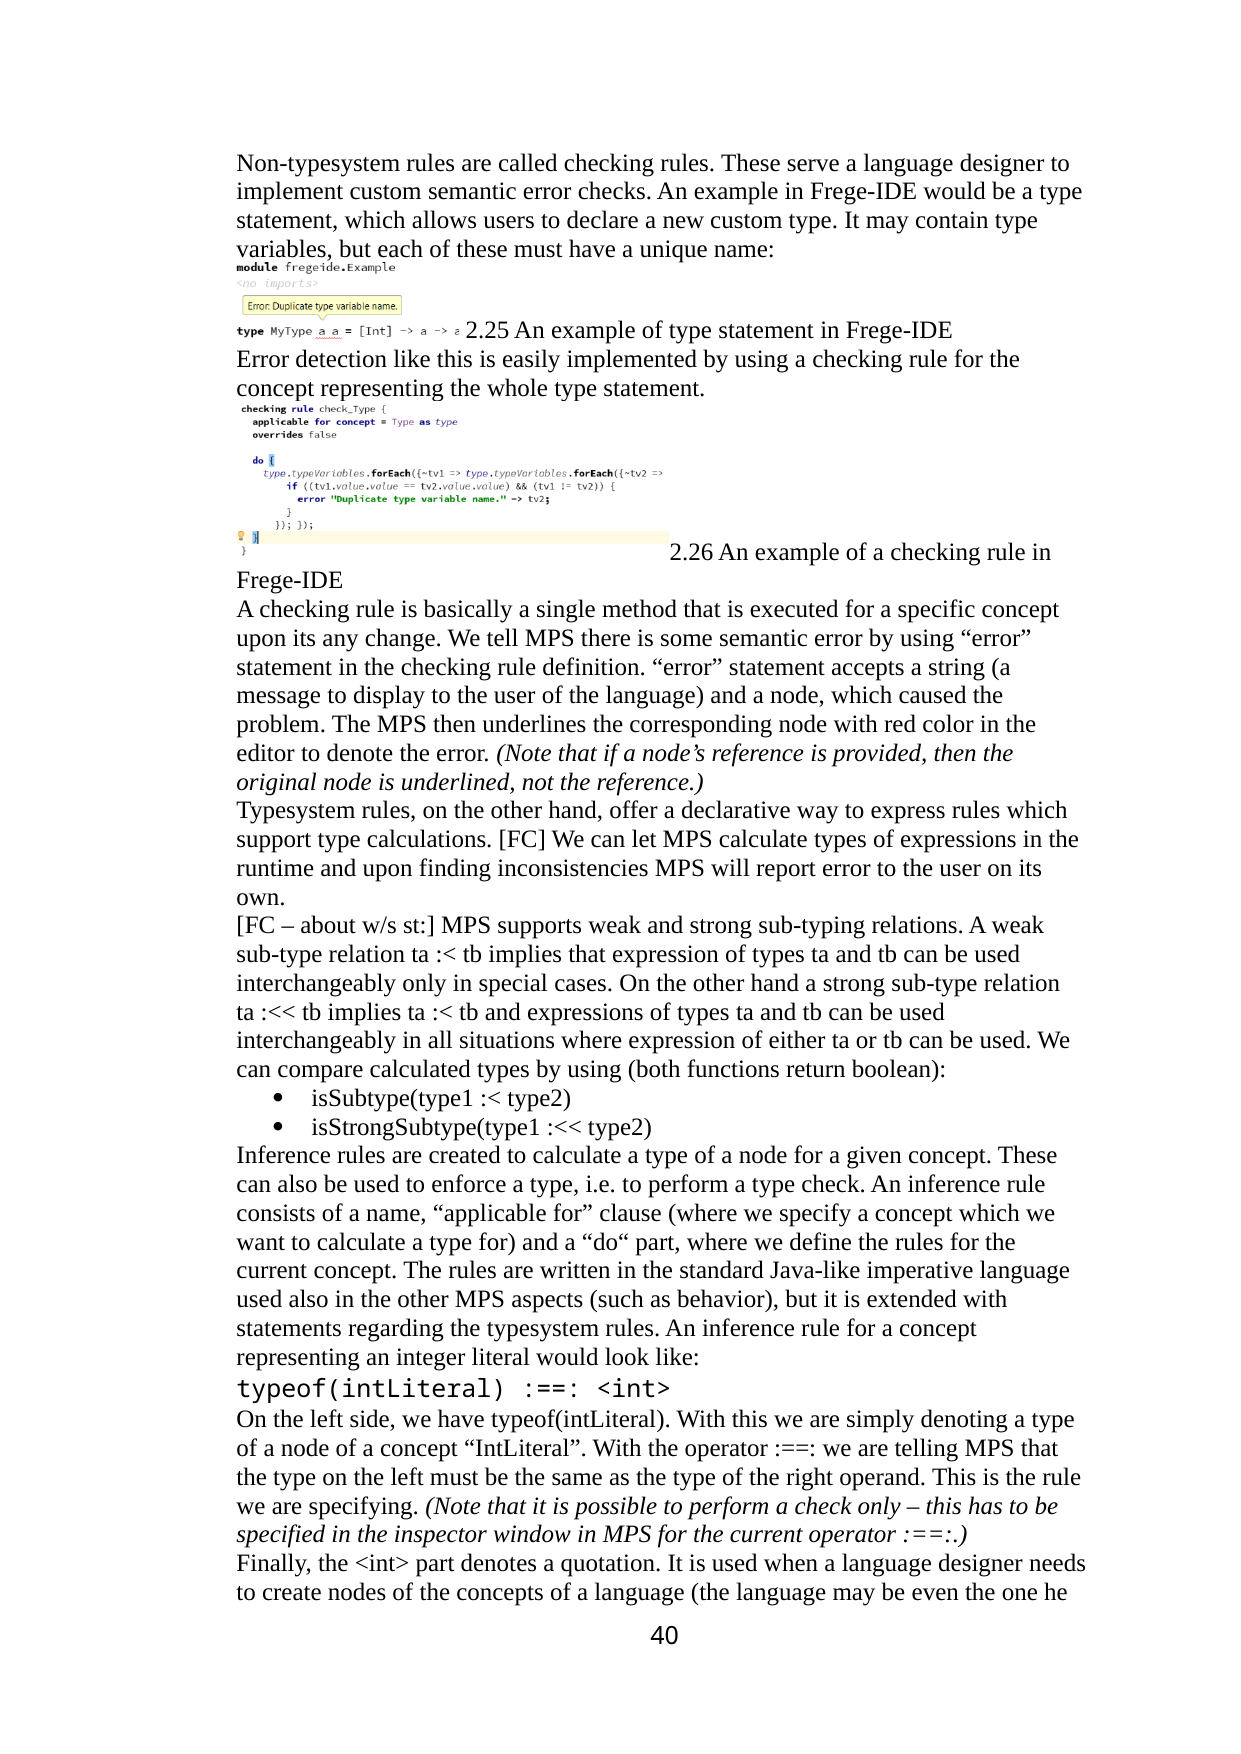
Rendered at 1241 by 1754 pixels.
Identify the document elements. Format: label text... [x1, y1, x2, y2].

text Non-typesystem rules are called checking rules. These serve a language designer to implement custom semantic error checks. An example in Frege-IDE would be a type statement, which allows users to declare a new custom type. It may contain type variables, but each of these must have a unique name: [236, 148, 1092, 263]
text On the left side, we have typeof(intLiteral). With this we are simply denoting a type of a node of a concept “IntLiteral”. With the operator :==: we are telling MPS that the type on the left must be the same as the type of the right operand. This is the rule we are specifying. (Note that it is possible to perform a check only – this has to be specified in the inspector window in MPS for the current operator :==:.) [236, 1404, 1092, 1548]
list isStrongSubtype(type1 :<< type2) [274, 1112, 1092, 1140]
text 2.25 An example of type statement in Frege-IDE [236, 263, 1092, 344]
list isSubtype(type1 :< type2) [274, 1083, 1092, 1112]
text Typesystem rules, on the other hand, offer a declarative way to express rules which support type calculations. [FC] We can let MPS calculate types of expressions in the runtime and upon finding inconsistencies MPS will report error to the user on its own. [236, 795, 1092, 910]
text Error detection like this is easily implemented by using a checking rule for the concept representing the whole type statement. [236, 344, 1092, 402]
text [236, 1548, 1092, 1606]
text A checking rule is basically a single method that is executed for a specific concept upon its any change. We tell MPS there is some semantic error by using “error” statement in the checking rule definition. “error” statement accepts a string (a message to display to the user of the language) and a node, which caused the problem. The MPS then underlines the corresponding node with red color in the editor to denote the error. (Note that if a node’s reference is provided, then the original node is underlined, not the reference.) [236, 594, 1092, 795]
text Inference rules are created to calculate a type of a node for a given concept. These can also be used to enforce a type, i.e. to perform a type check. An inference rule consists of a name, “applicable for” clause (where we specify a concept which we want to calculate a type for) and a “do“ part, where we define the rules for the current concept. The rules are written in the standard Java-like imperative language used also in the other MPS aspects (such as behavior), but it is extended with statements regarding the typesystem rules. An inference rule for a concept representing an integer literal would look like: [236, 1140, 1092, 1370]
picture [236, 401, 670, 560]
text typeof(intLiteral) :==: <int> [236, 1370, 1092, 1404]
text [FC – about w/s st:] MPS supports weak and strong sub-typing relations. A weak sub-type relation ta :< tb implies that expression of types ta and tb can be used interchangeably only in special cases. On the other hand a strong sub-type relation ta :<< tb implies ta :< tb and expressions of types ta and tb can be used interchangeably in all situations where expression of either ta or tb can be used. We can compare calculated types by using (both functions return boolean): [236, 910, 1092, 1083]
picture [236, 262, 460, 339]
